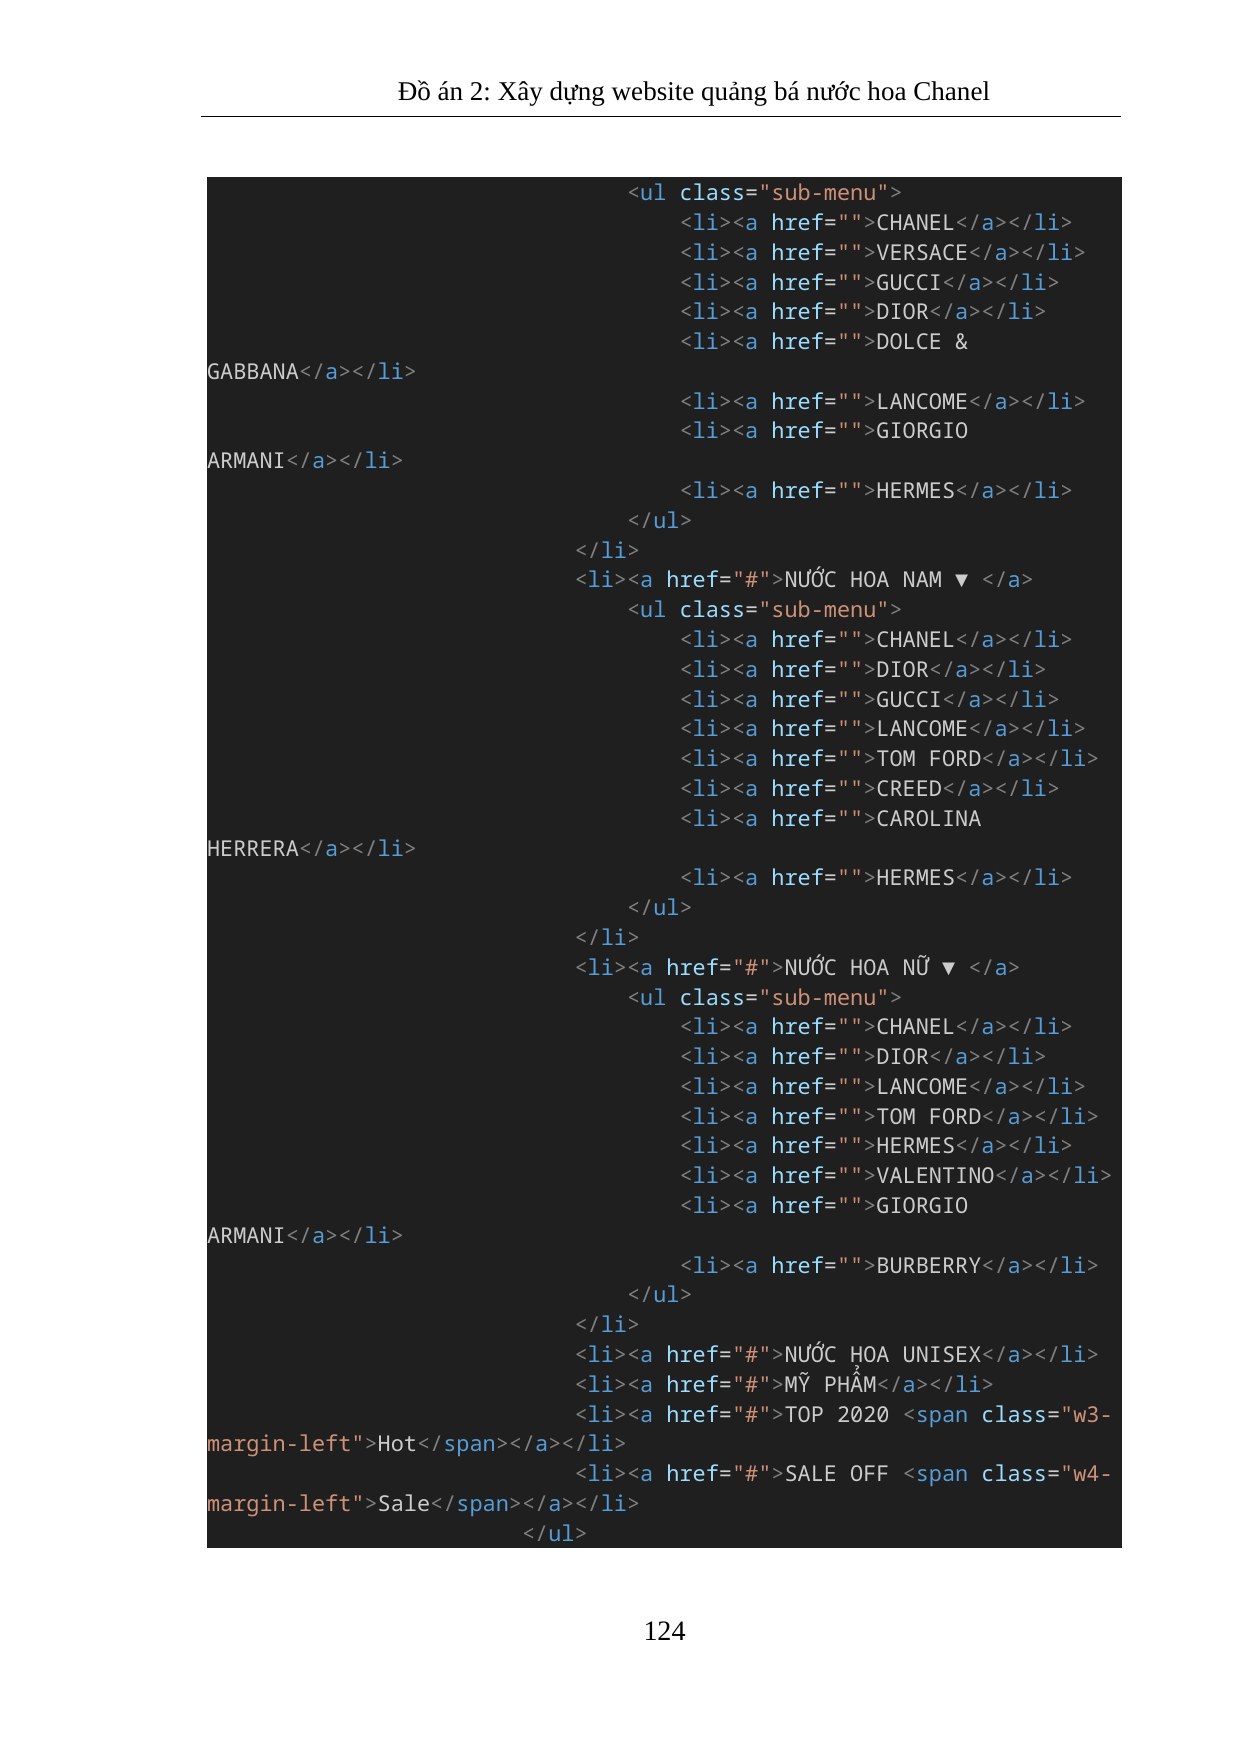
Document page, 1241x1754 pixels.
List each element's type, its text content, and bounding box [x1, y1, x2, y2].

text <li><a href="">LANCOME</a></li> [207, 386, 1122, 416]
text <li><a href="">CREED</a></li> [207, 773, 1122, 803]
text <li><a href="#">NƯỚC HOA NAM ▼ </a> [207, 564, 1122, 594]
text <li><a href="">CAROLINA HERRERA</a></li> [207, 803, 1122, 862]
text <li><a href="">VERSACE</a></li> [207, 237, 1122, 267]
text <li><a href="">DOLCE & GABBANA</a></li> [207, 326, 1122, 386]
text <li><a href="">BURBERRY</a></li> [207, 1250, 1122, 1279]
text <li><a href="">LANCOME</a></li> [207, 713, 1122, 743]
text <li><a href="">GUCCI</a></li> [207, 684, 1122, 713]
text <li><a href="">TOM FORD</a></li> [207, 743, 1122, 773]
text <li><a href="">CHANEL</a></li> [207, 624, 1122, 654]
text <ul class="sub-menu"> [207, 594, 1122, 624]
text <li><a href="">GIORGIO ARMANI</a></li> [207, 1190, 1122, 1250]
text <ul class="sub-menu"> [207, 982, 1122, 1011]
text <li><a href="#">SALE OFF <span class="w4-margin-left">Sale</span></a></li> [207, 1458, 1122, 1518]
text <li><a href="">TOM FORD</a></li> [207, 1101, 1122, 1131]
text <li><a href="">VALENTINO</a></li> [207, 1160, 1122, 1190]
text <li><a href="#">NƯỚC HOA NỮ ▼ </a> [207, 952, 1122, 982]
text <li><a href="">CHANEL</a></li> [207, 207, 1122, 237]
text <li><a href="">LANCOME</a></li> [207, 1071, 1122, 1101]
text </li> [207, 535, 1122, 564]
text <li><a href="">DIOR</a></li> [207, 1041, 1122, 1071]
text <li><a href="">HERMES</a></li> [207, 475, 1122, 505]
text <ul class="sub-menu"> [207, 177, 1122, 207]
text <li><a href="">HERMES</a></li> [207, 862, 1122, 892]
text </ul> [207, 1279, 1122, 1309]
text <li><a href="#">NƯỚC HOA UNISEX</a></li> [207, 1339, 1122, 1369]
text <li><a href="#">MỸ PHẨM</a></li> [207, 1369, 1122, 1399]
text <li><a href="">GIORGIO ARMANI</a></li> [207, 416, 1122, 475]
text </ul> [207, 892, 1122, 922]
text <li><a href="">DIOR</a></li> [207, 296, 1122, 326]
text <li><a href="">GUCCI</a></li> [207, 267, 1122, 296]
text <li><a href="">HERMES</a></li> [207, 1131, 1122, 1160]
text </li> [207, 922, 1122, 952]
text </ul> [207, 1518, 1122, 1548]
text <li><a href="#">TOP 2020 <span class="w3-margin-left">Hot</span></a></li> [207, 1399, 1122, 1458]
text </li> [207, 1309, 1122, 1339]
text <li><a href="">CHANEL</a></li> [207, 1011, 1122, 1041]
text <li><a href="">DIOR</a></li> [207, 654, 1122, 684]
text </ul> [207, 505, 1122, 535]
